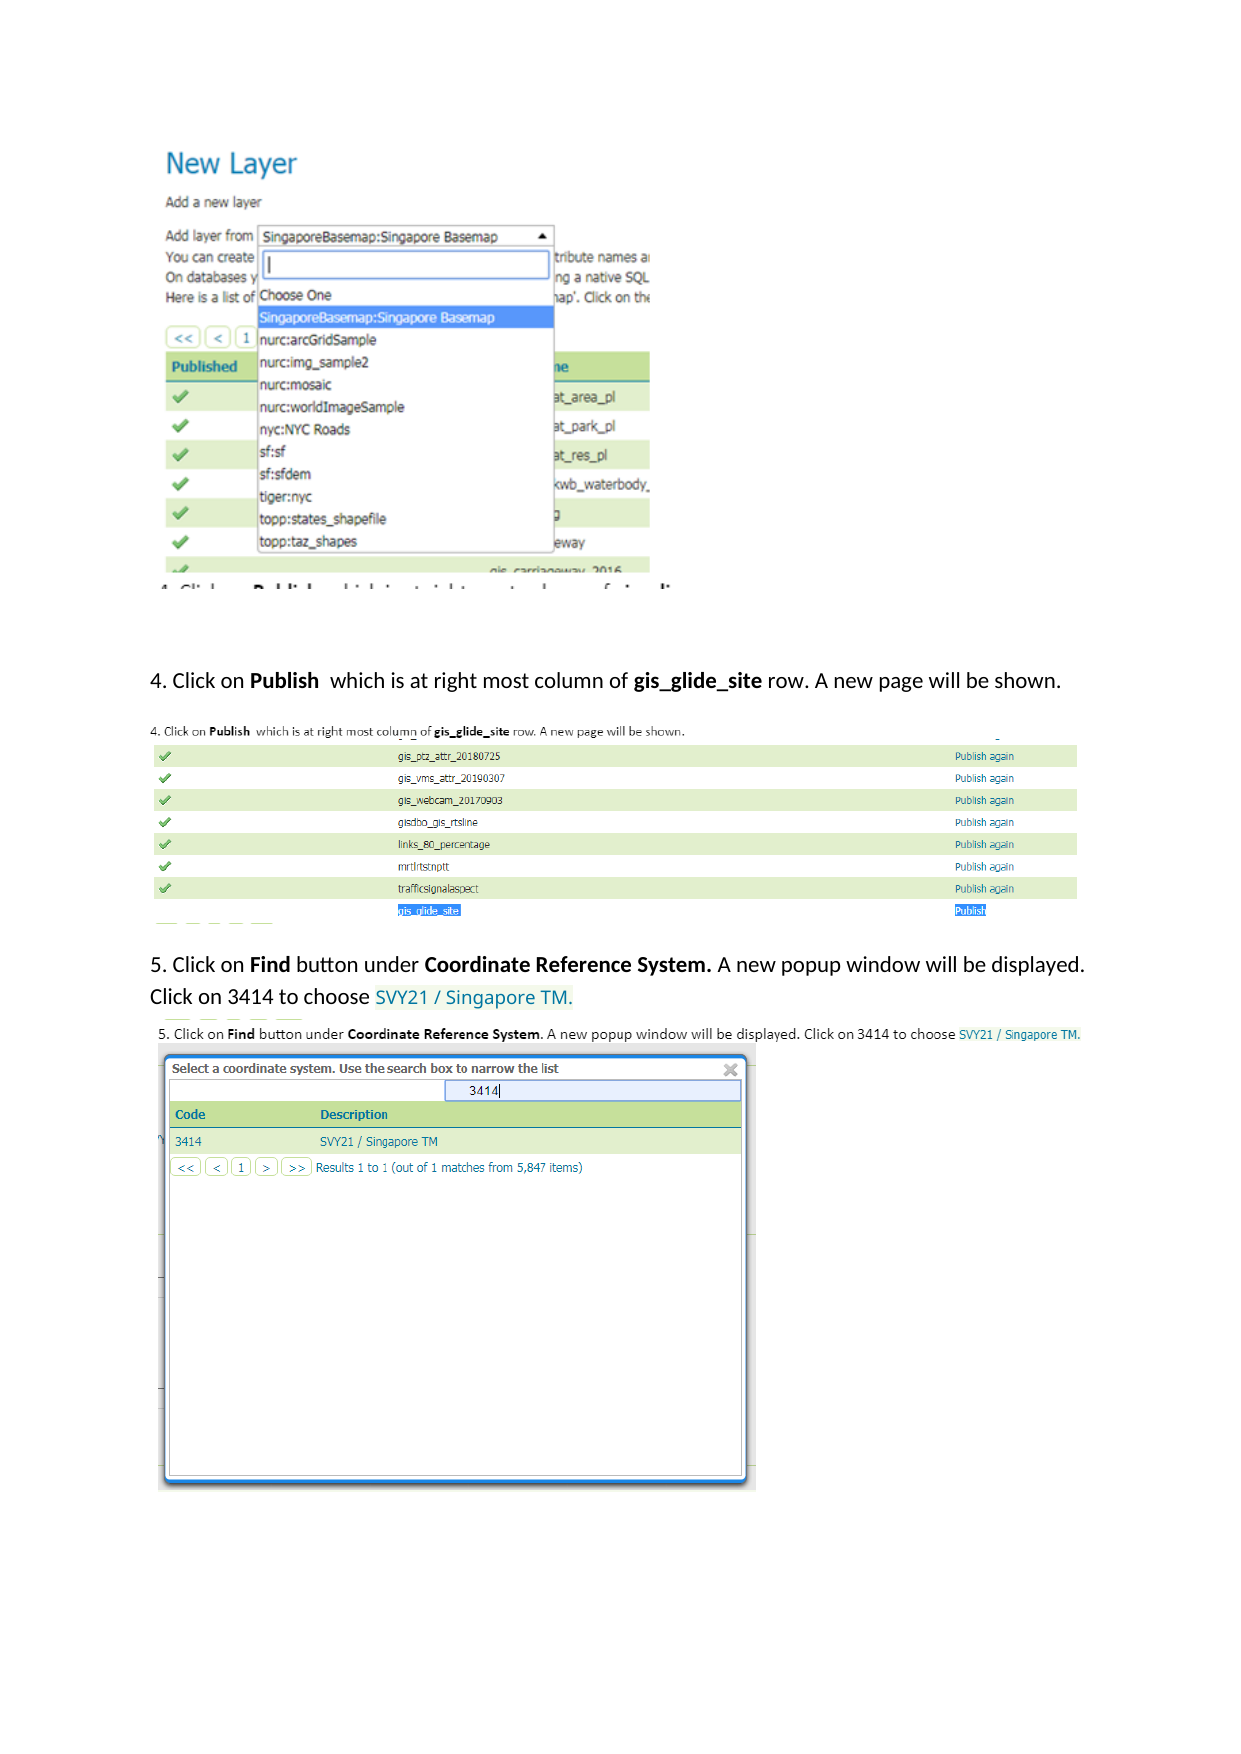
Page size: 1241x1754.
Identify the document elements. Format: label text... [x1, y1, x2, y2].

picture [150, 1014, 1091, 1493]
text 5. Click on Find button under Coordinate Reference System. A new popup window will be displayed. Click on 3414 to choose SVY21 / Singapore TM. [150, 950, 1090, 1014]
picture [150, 150, 677, 589]
text 4. Click on Publish which is at right most column of gis_glide_site row. A new page will be shown. [150, 667, 1090, 695]
picture [150, 719, 1091, 926]
